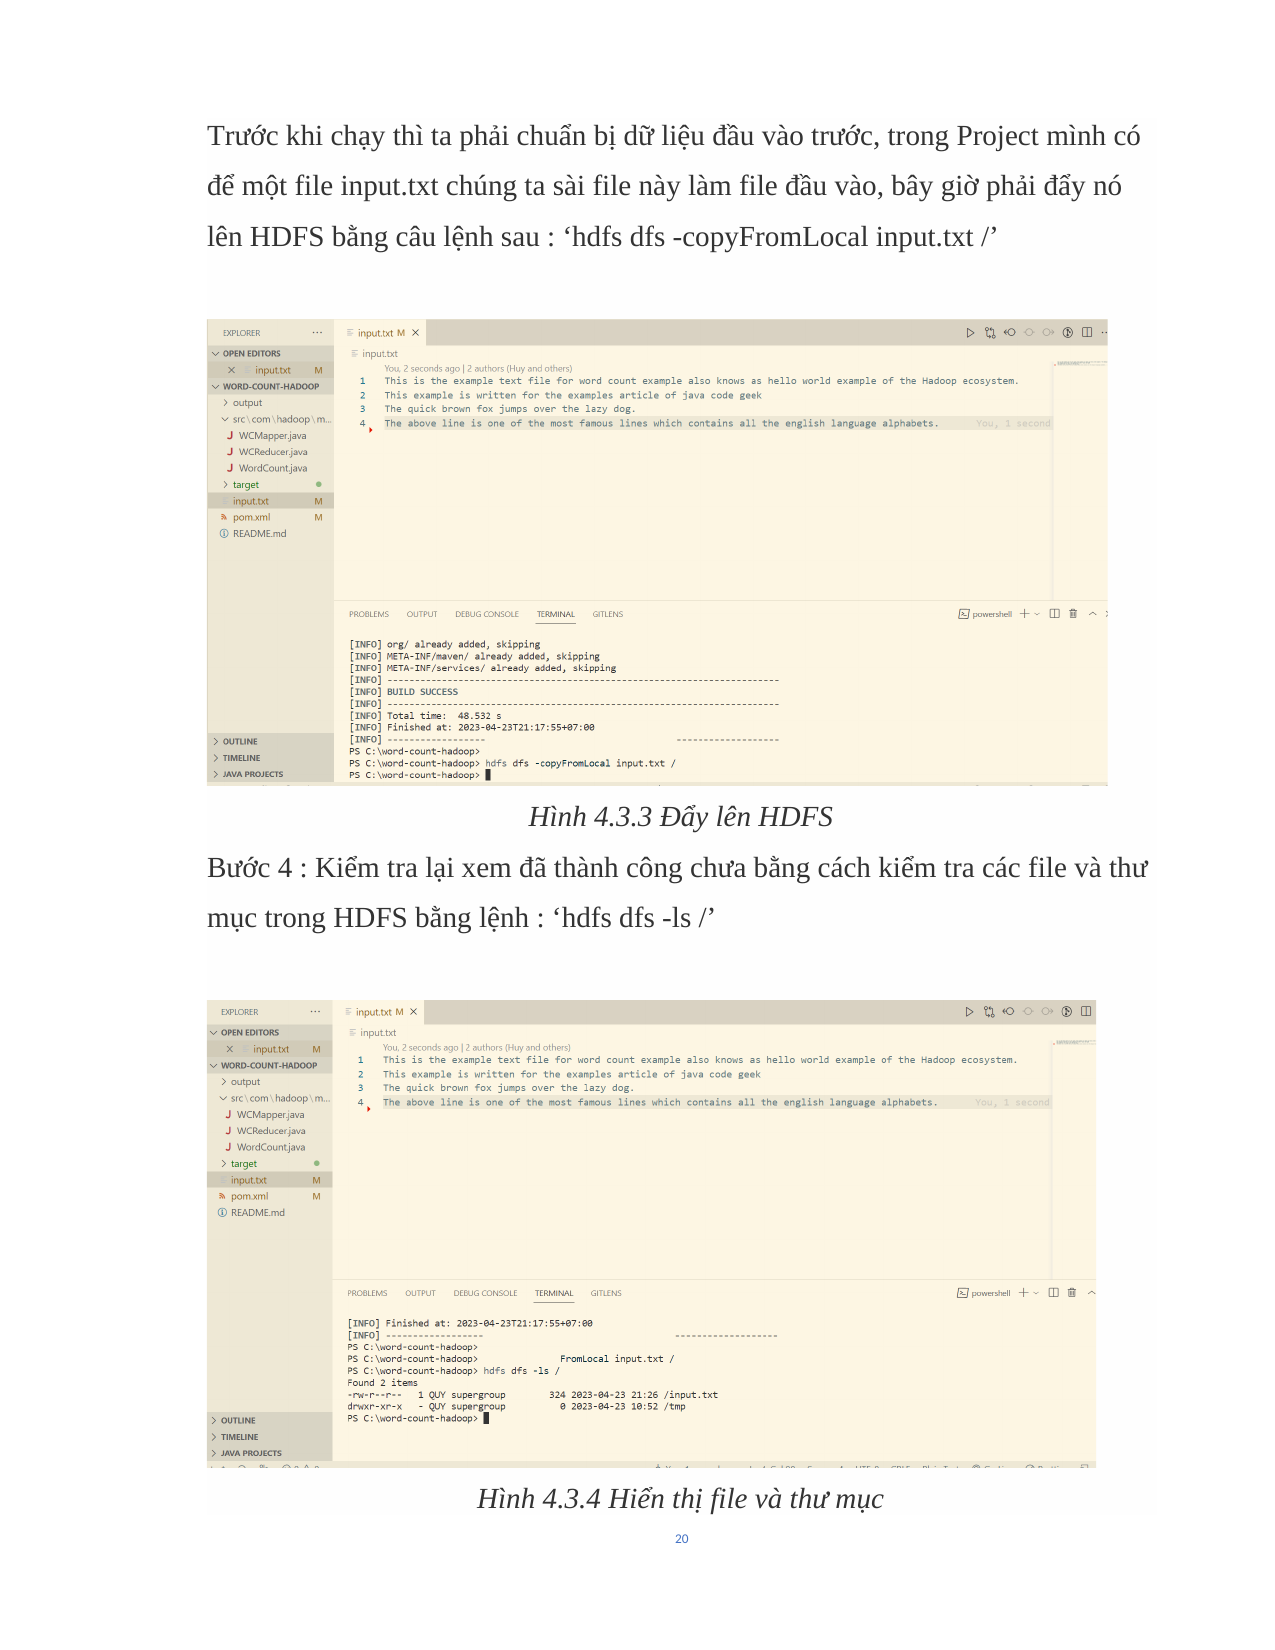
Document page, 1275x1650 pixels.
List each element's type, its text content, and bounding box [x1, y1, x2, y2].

text Hình 4.3.4 Hiển thị file và thư mục [207, 1482, 1157, 1515]
text Hình 4.3.3 Đẩy lên HDFS [207, 799, 1157, 833]
picture [206, 1000, 1097, 1468]
text Trước khi chạy thì ta phải chuẩn bị dữ liệu đầu vào trước, trong Project mình có để một file input.txt chúng ta sài file này làm file đầu vào, bây giờ phải đẩy nó lên HDFS bằng câu lệnh sau : ‘hdfs dfs -copyFromLocal input.txt /’ [207, 118, 1157, 252]
picture [206, 319, 1108, 786]
text Bước 4 : Kiểm tra lại xem đã thành công chưa bằng cách kiểm tra các file và thư mục trong HDFS bằng lệnh : ‘hdfs dfs -ls /’ [207, 850, 1157, 933]
